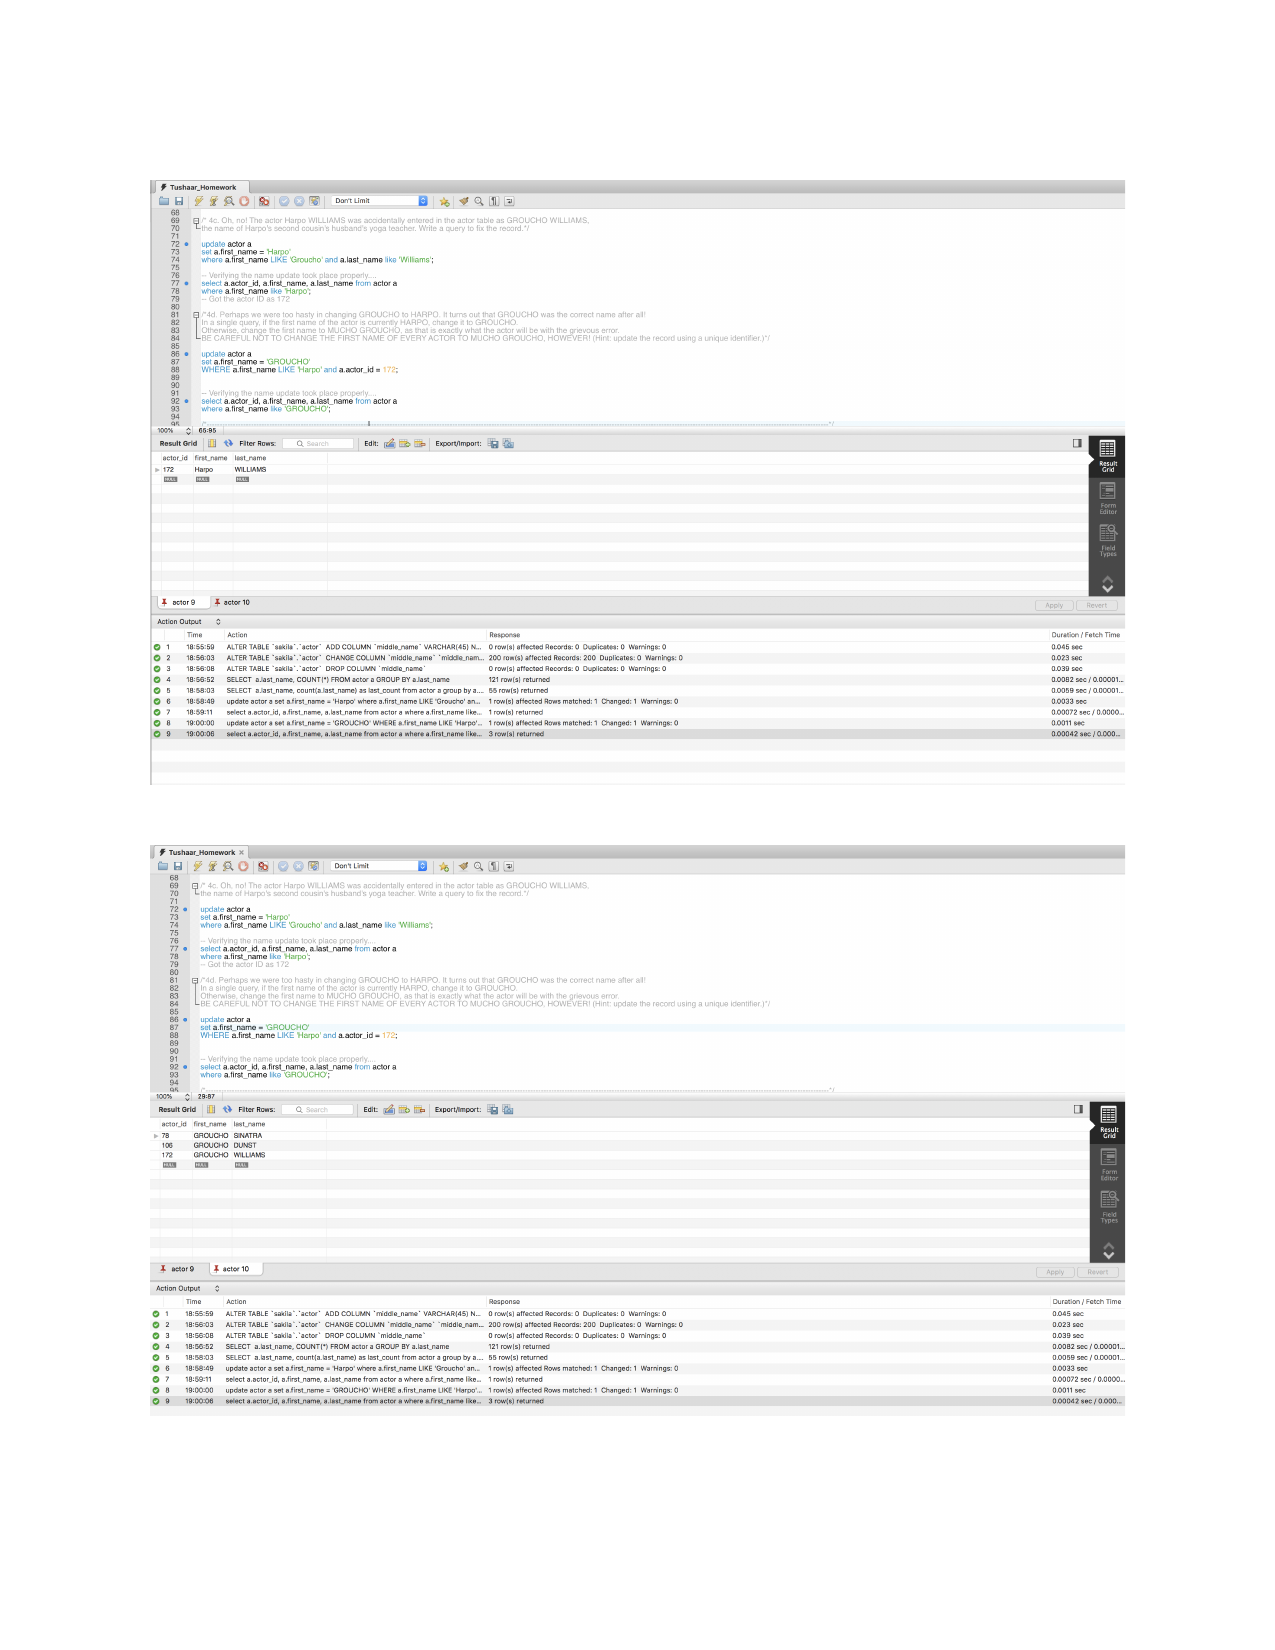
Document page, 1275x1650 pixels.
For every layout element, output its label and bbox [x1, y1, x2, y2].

picture [150, 845, 1125, 1416]
picture [150, 180, 1125, 785]
